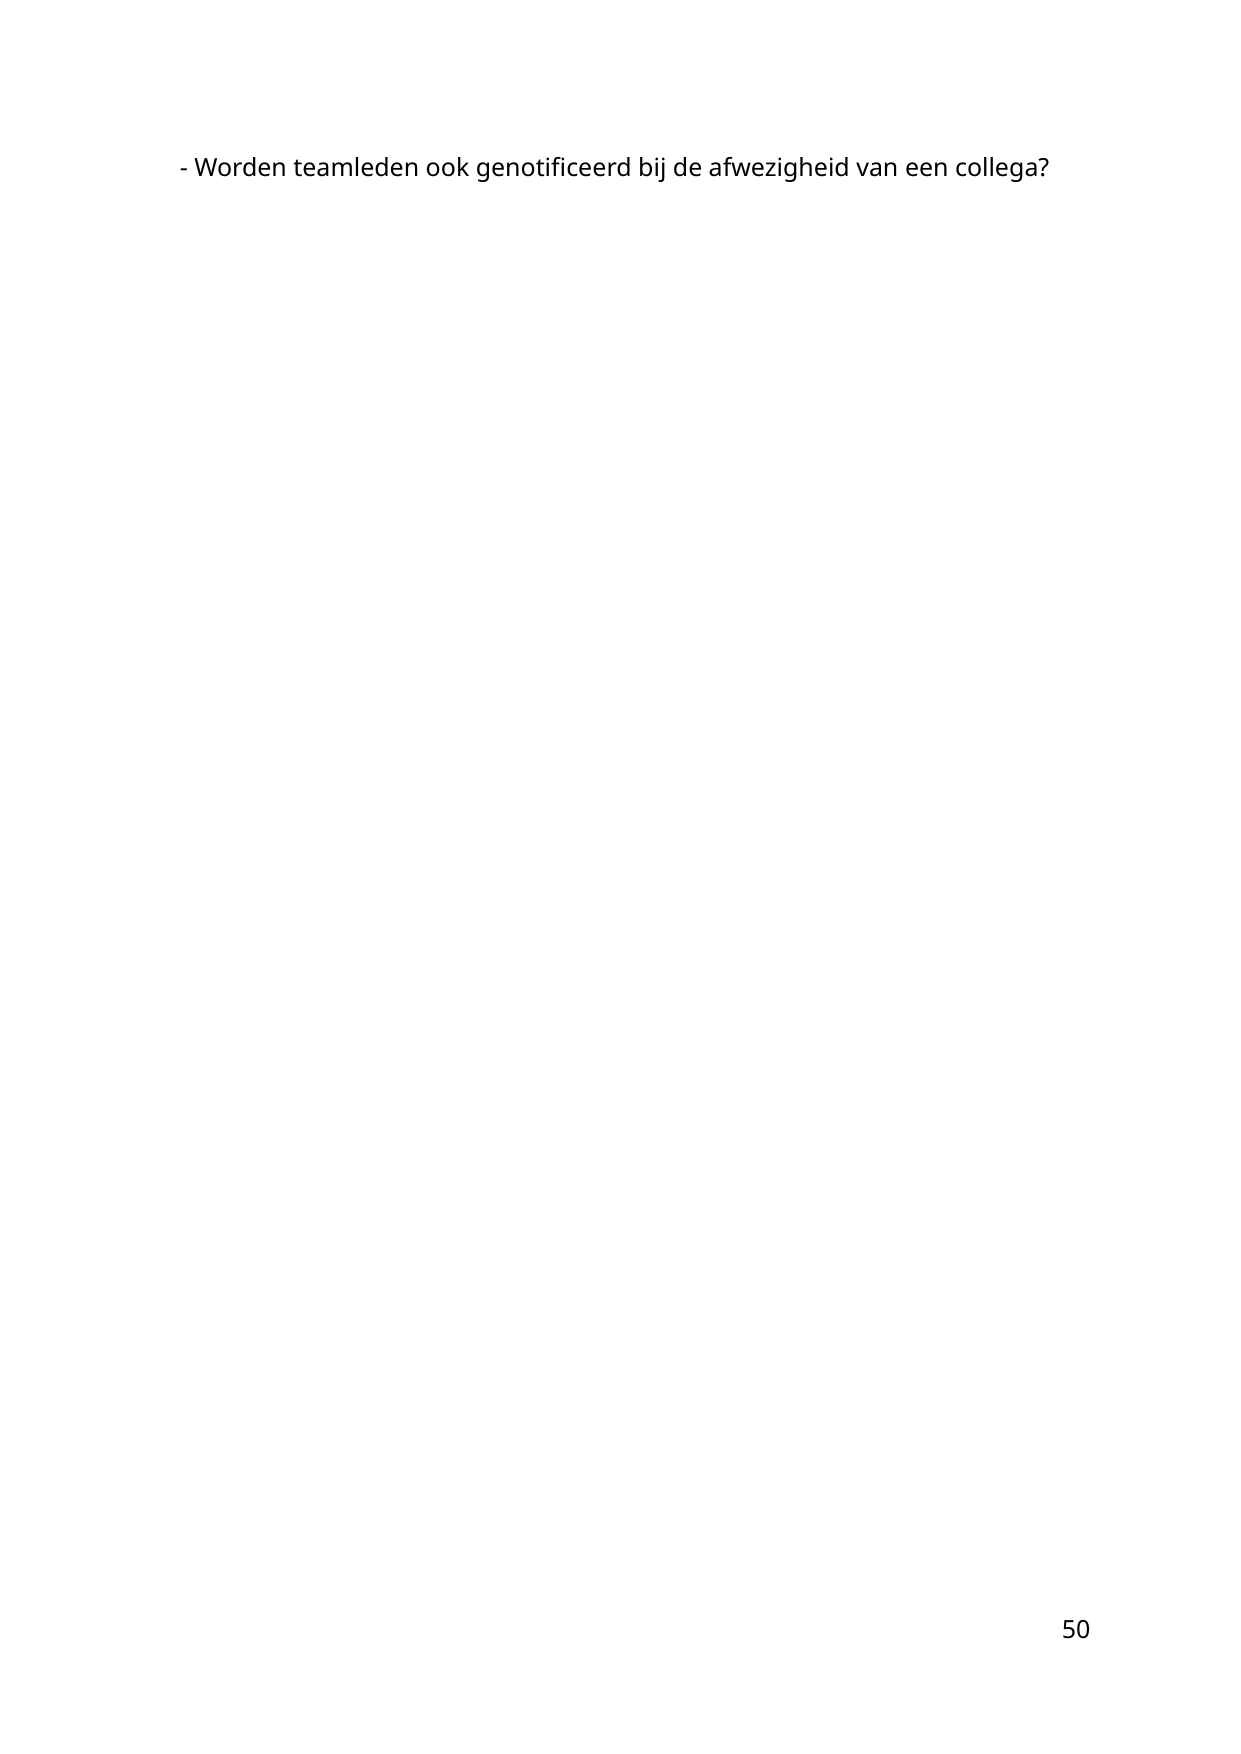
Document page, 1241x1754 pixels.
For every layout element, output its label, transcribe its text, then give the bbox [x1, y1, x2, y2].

text - Worden teamleden ook genotificeerd bij de afwezigheid van een collega? [179, 150, 1090, 184]
